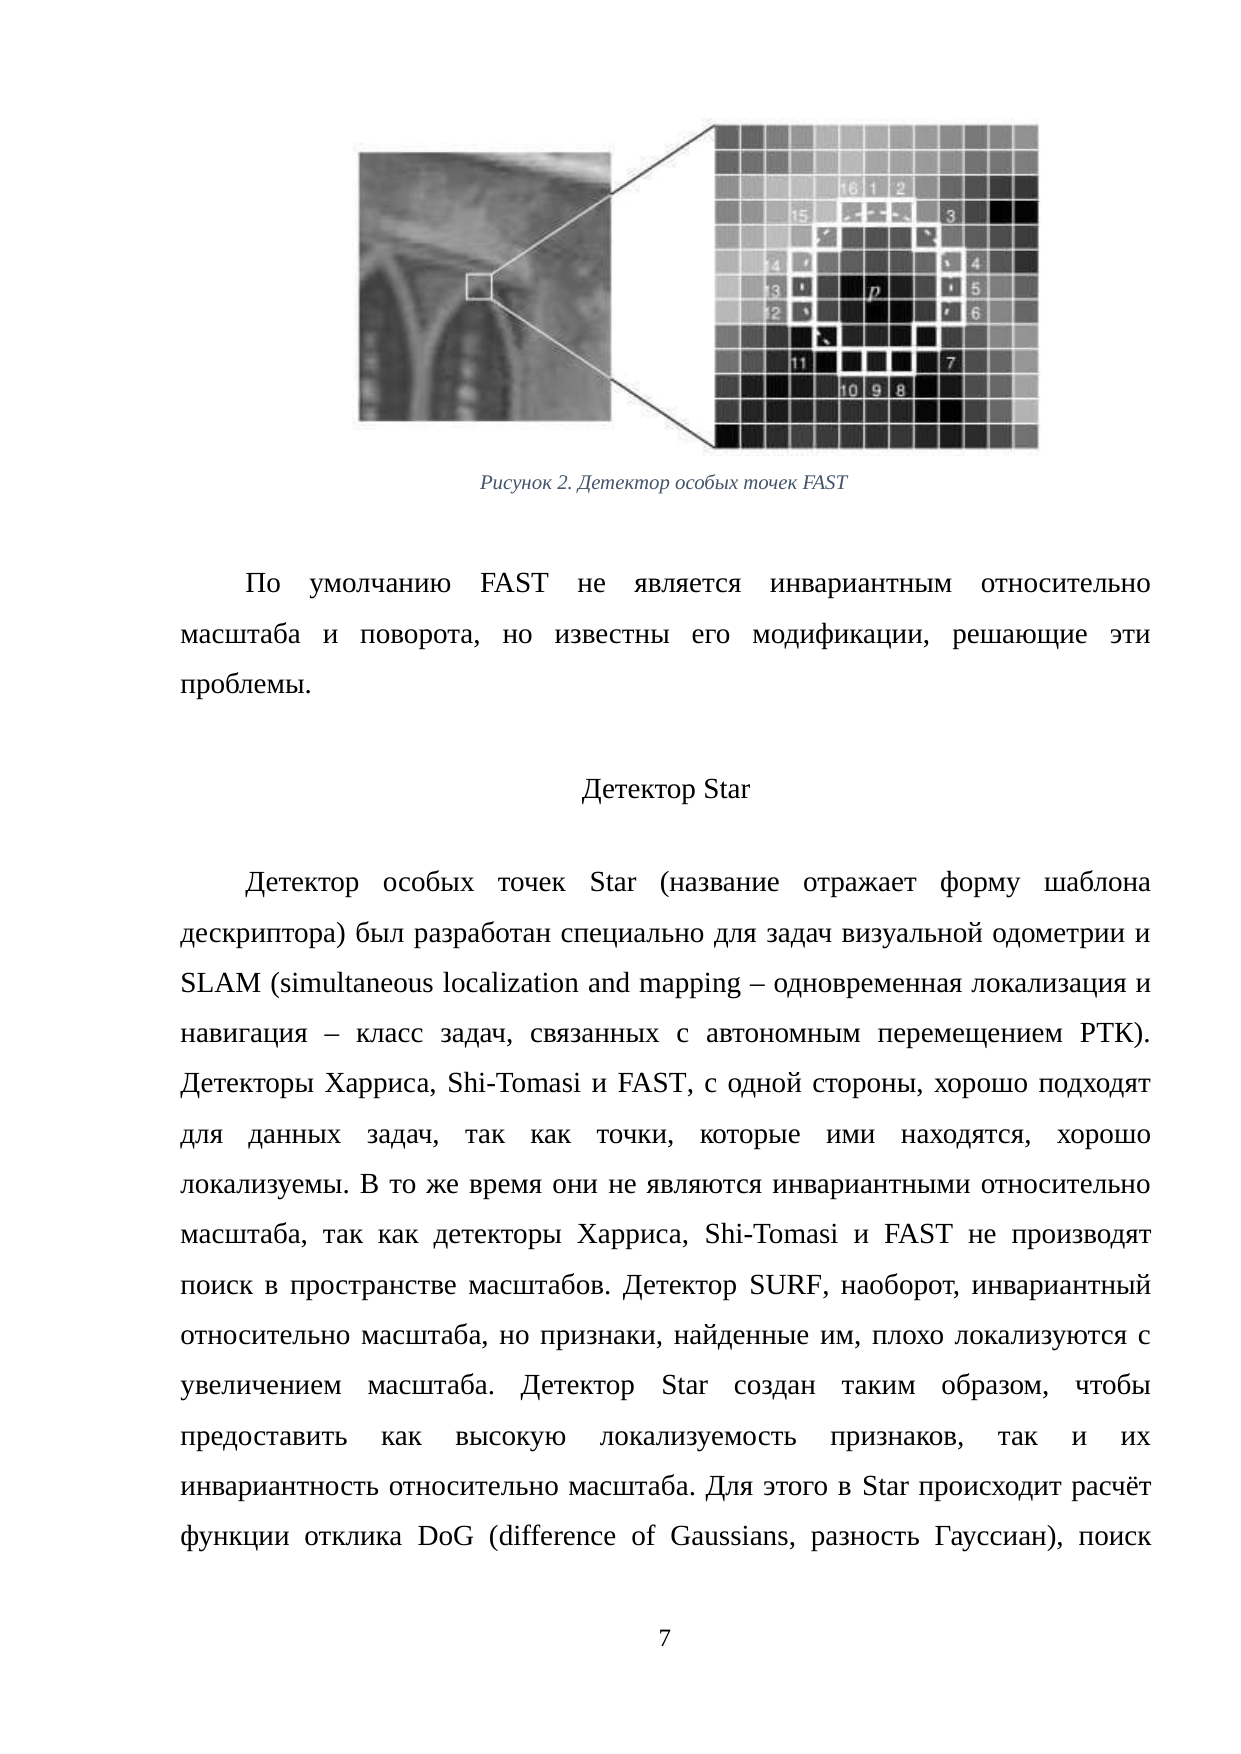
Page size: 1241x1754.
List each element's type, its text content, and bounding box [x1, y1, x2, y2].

picture [352, 118, 1045, 456]
text Рисунок 2. Детектор особых точек FAST [177, 470, 1152, 494]
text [180, 864, 1152, 1552]
text По умолчанию FAST не является инвариантным относительно масштаба и поворота, но известны его модификации, решающие эти проблемы. [180, 566, 1152, 700]
subtitle Детектор Star [180, 771, 1152, 804]
